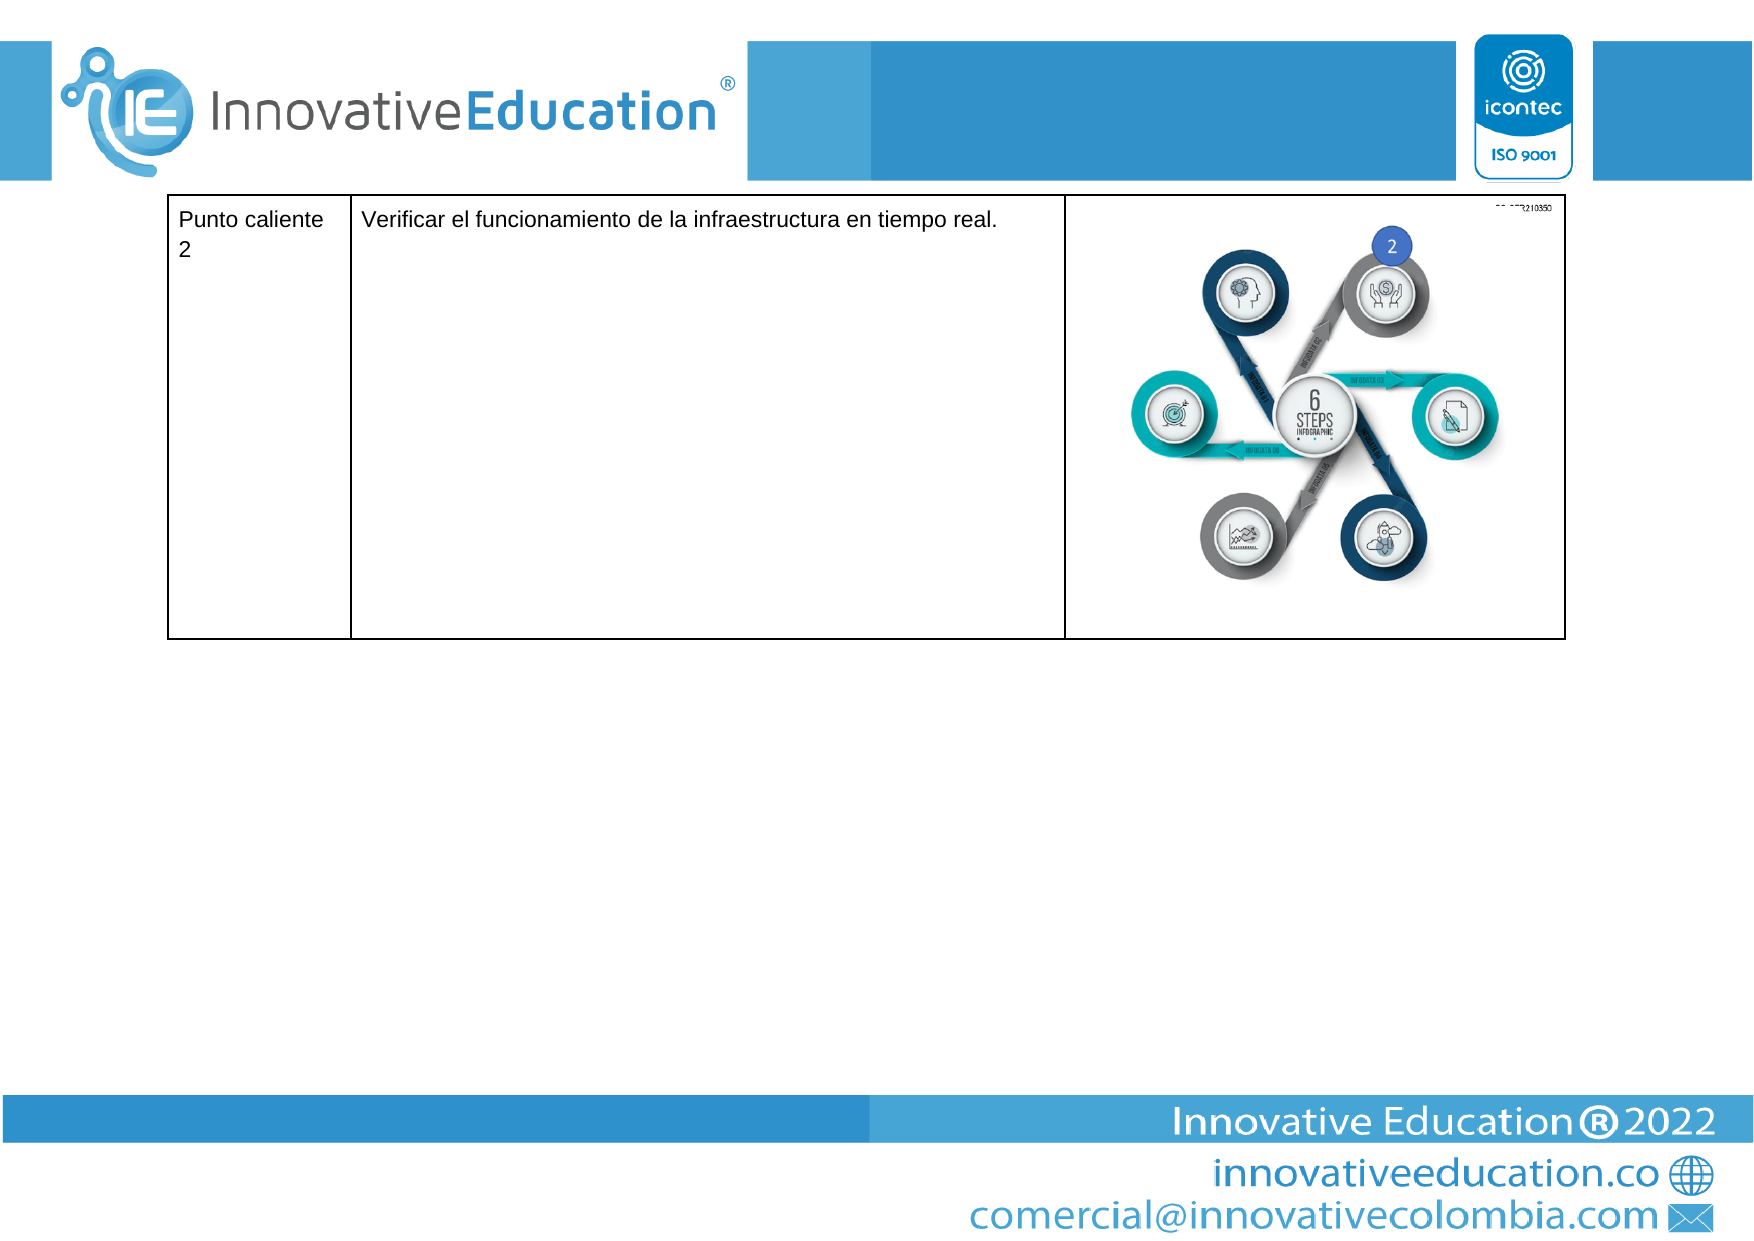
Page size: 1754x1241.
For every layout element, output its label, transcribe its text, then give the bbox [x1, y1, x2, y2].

table_cell [1066, 196, 1564, 638]
picture [2, 1093, 1754, 1239]
picture [0, 28, 1456, 194]
table_cell Punto caliente 2 [169, 196, 350, 638]
picture [1106, 206, 1523, 624]
picture [1471, 32, 1576, 214]
picture [1593, 28, 1752, 194]
table_cell Verificar el funcionamiento de la infraestructura en tiempo real. [352, 196, 1064, 638]
